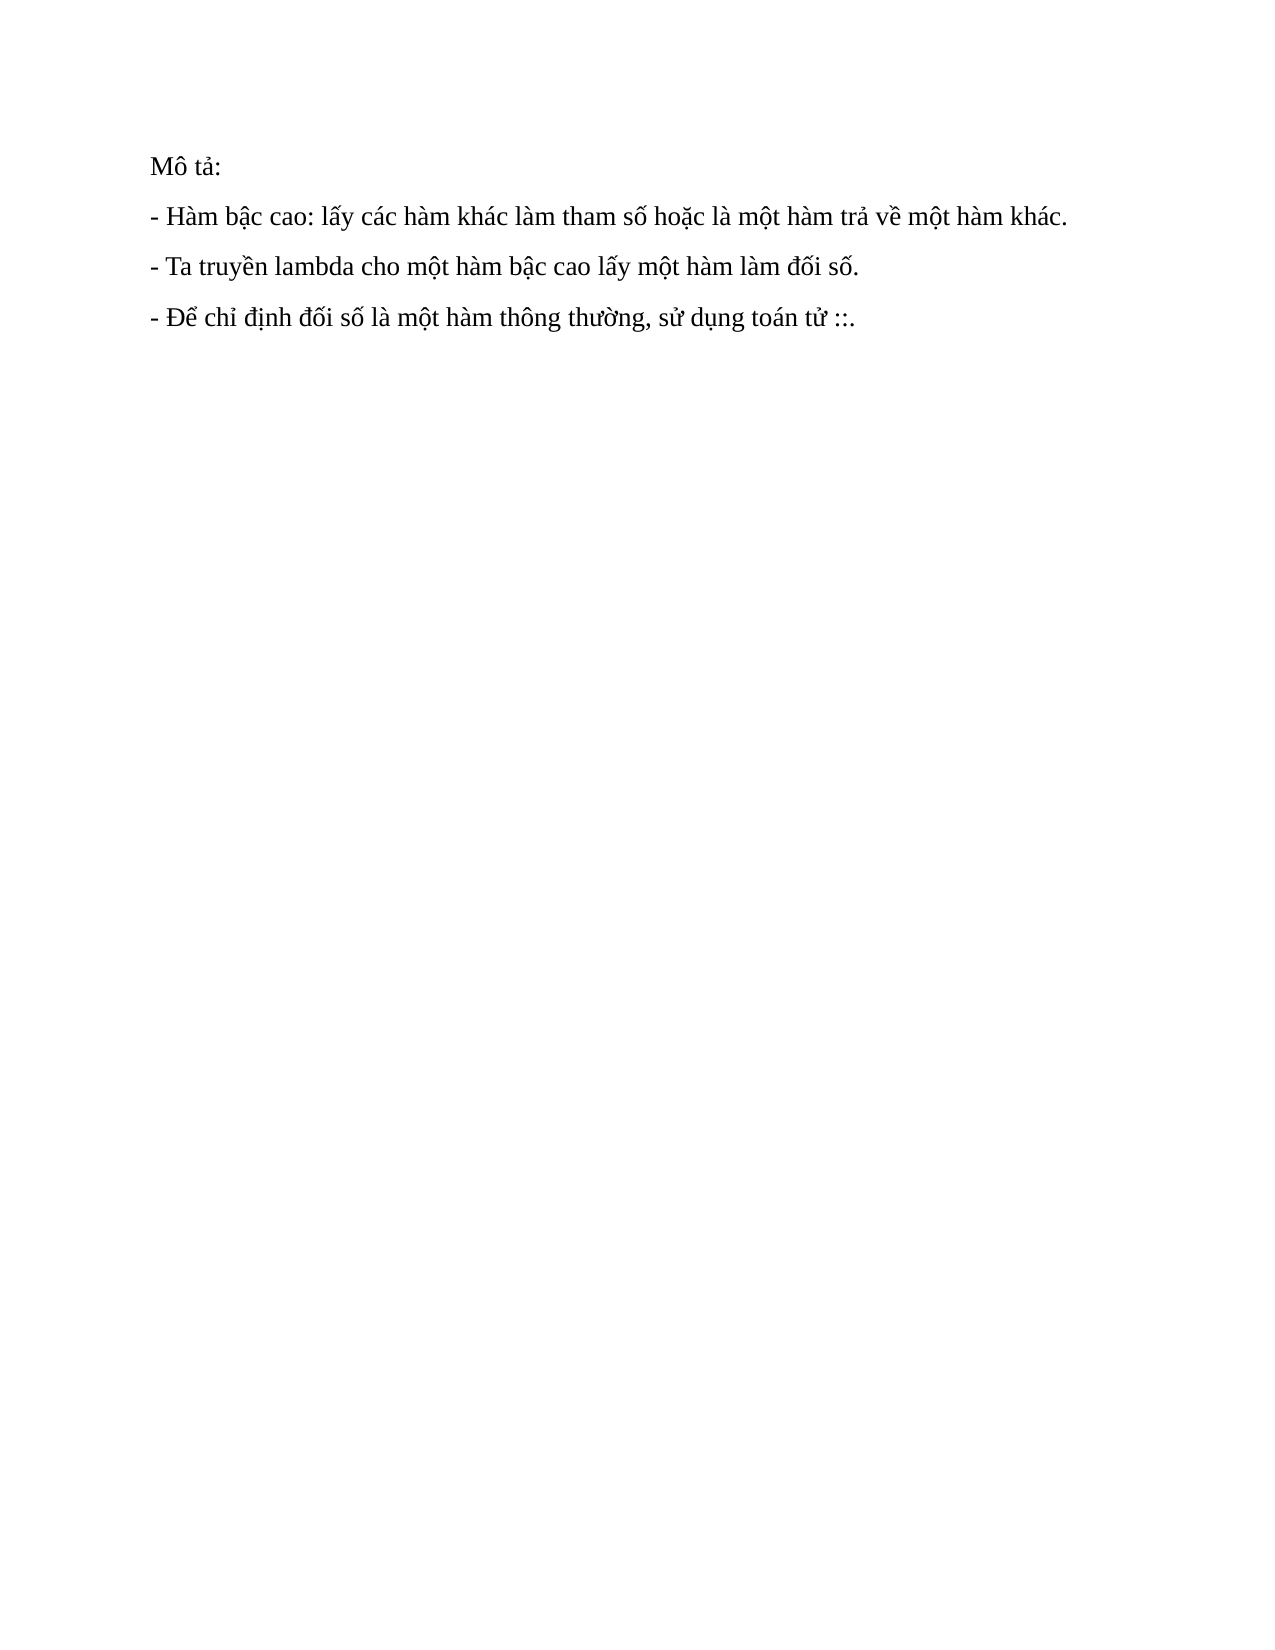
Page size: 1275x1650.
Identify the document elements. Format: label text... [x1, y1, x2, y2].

text - Để chỉ định đối số là một hàm thông thường, sử dụng toán tử ::. [150, 301, 1125, 332]
text - Hàm bậc cao: lấy các hàm khác làm tham số hoặc là một hàm trả về một hàm khác. [150, 200, 1125, 231]
text Mô tả: [150, 150, 1125, 181]
text - Ta truyền lambda cho một hàm bậc cao lấy một hàm làm đối số. [150, 250, 1125, 282]
